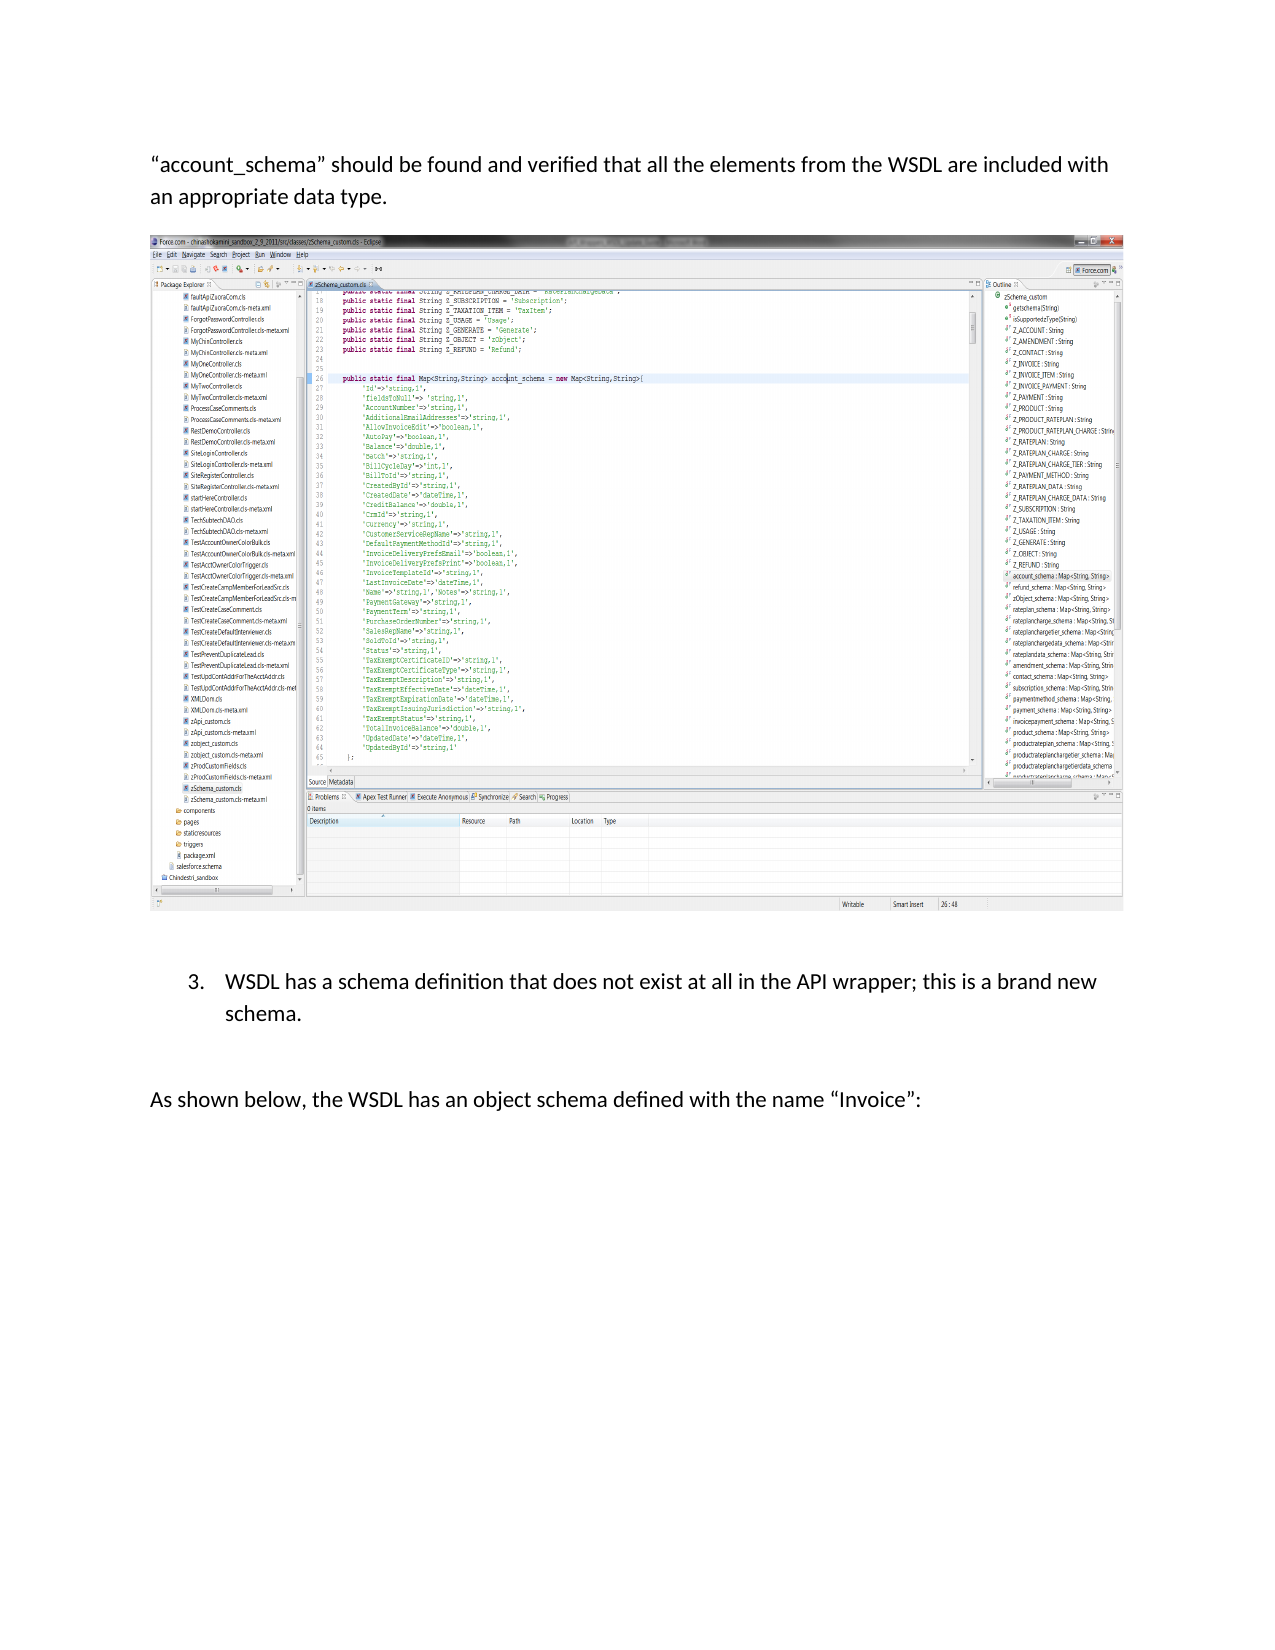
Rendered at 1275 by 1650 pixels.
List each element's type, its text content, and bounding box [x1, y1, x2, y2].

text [150, 150, 1125, 210]
text As shown below, the WSDL has an object schema defined with the name “Invoice”: [150, 1085, 1125, 1113]
list WSDL has a schema definition that does not exist at all in the API wrapper; this is a brand new schema. [187, 967, 1125, 1028]
picture [150, 235, 1124, 911]
